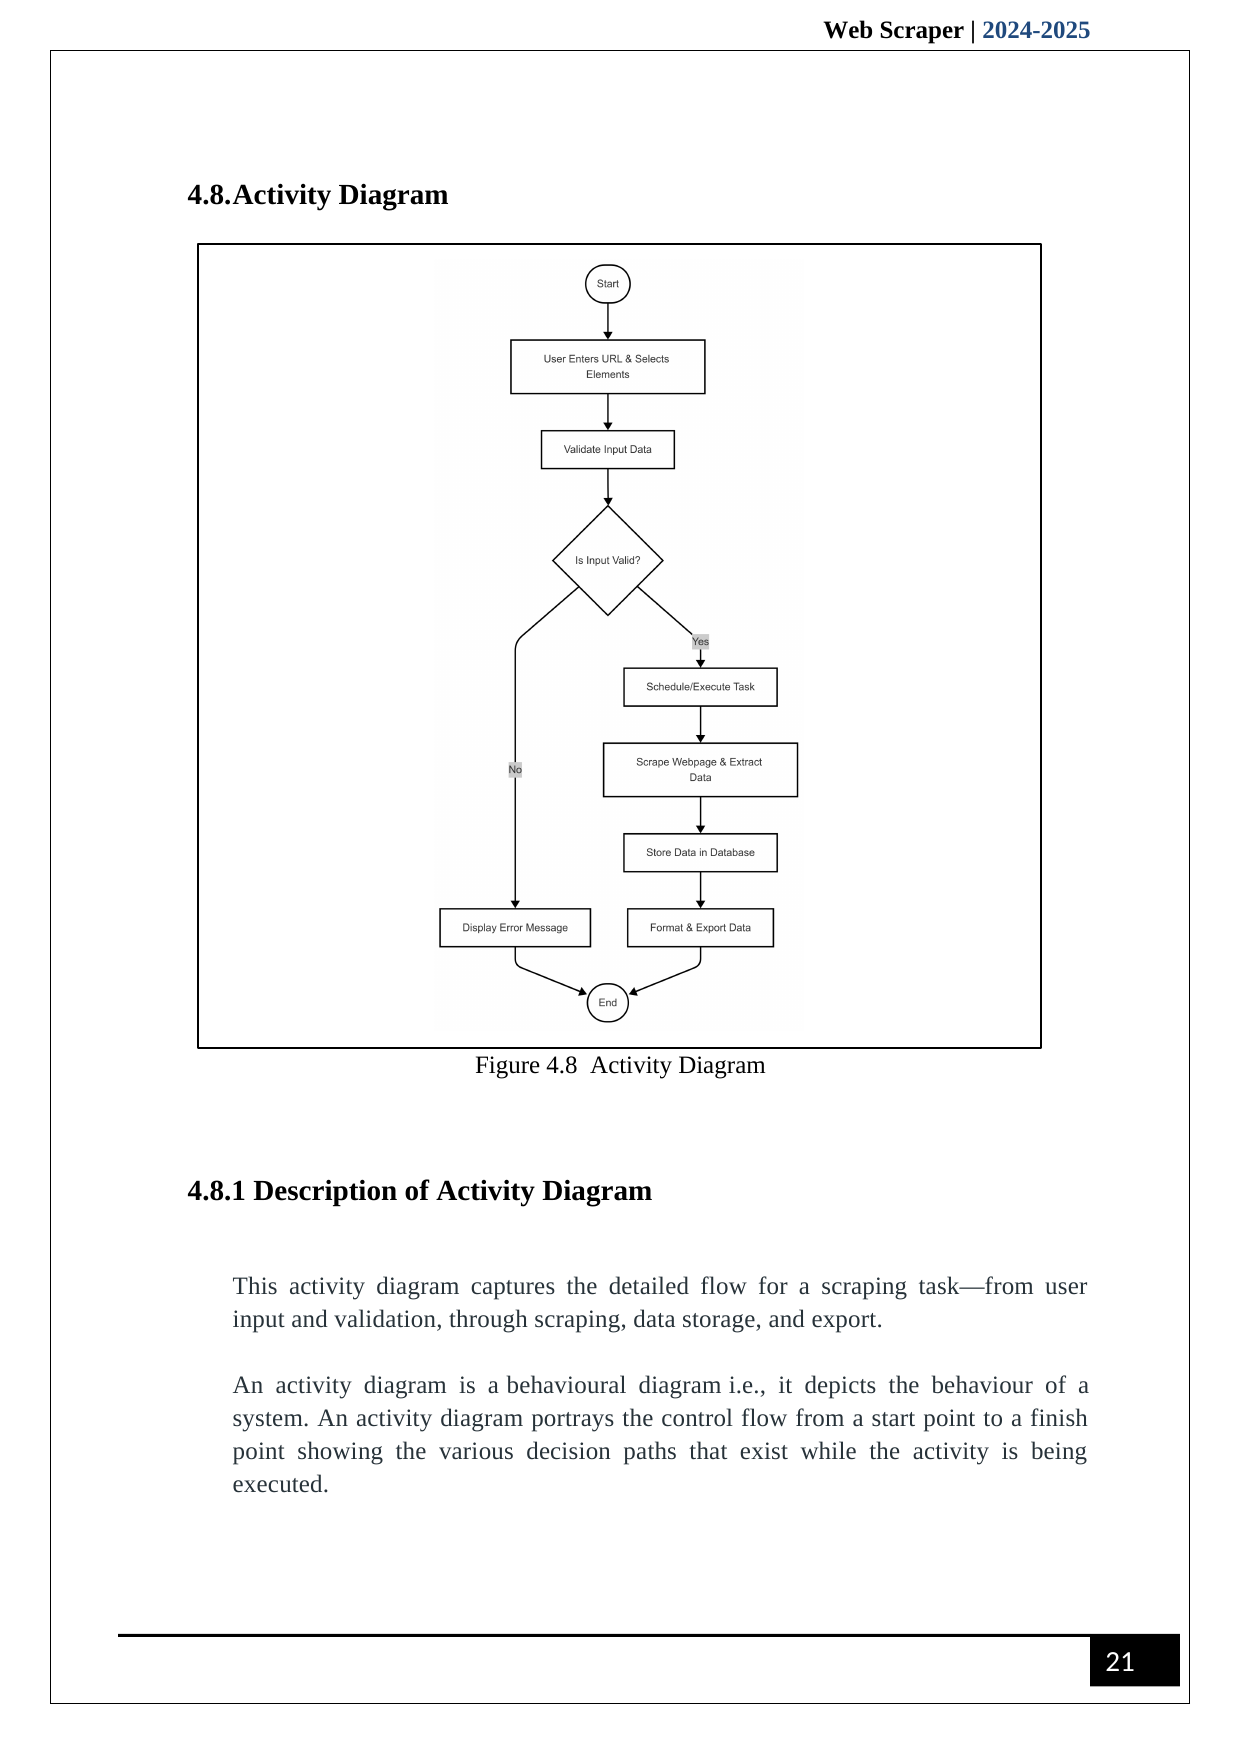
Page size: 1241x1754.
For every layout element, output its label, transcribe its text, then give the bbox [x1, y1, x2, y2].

list This activity diagram captures the detailed flow for a scraping task—from user input and validation, through scraping, data storage, and export. [232, 1281, 1090, 1333]
text 4.8.1 Description of Activity Diagram [187, 1173, 1090, 1207]
text Figure 4.8 Activity Diagram [150, 1050, 1090, 1079]
list Activity Diagram [187, 177, 1090, 211]
picture [434, 259, 804, 1031]
list An activity diagram is a behavioural diagram i.e., it depicts the behaviour of a system. An activity diagram portrays the control flow from a start point to a finish point showing the various decision paths that exist while the activity is being executed. [232, 1393, 1090, 1498]
